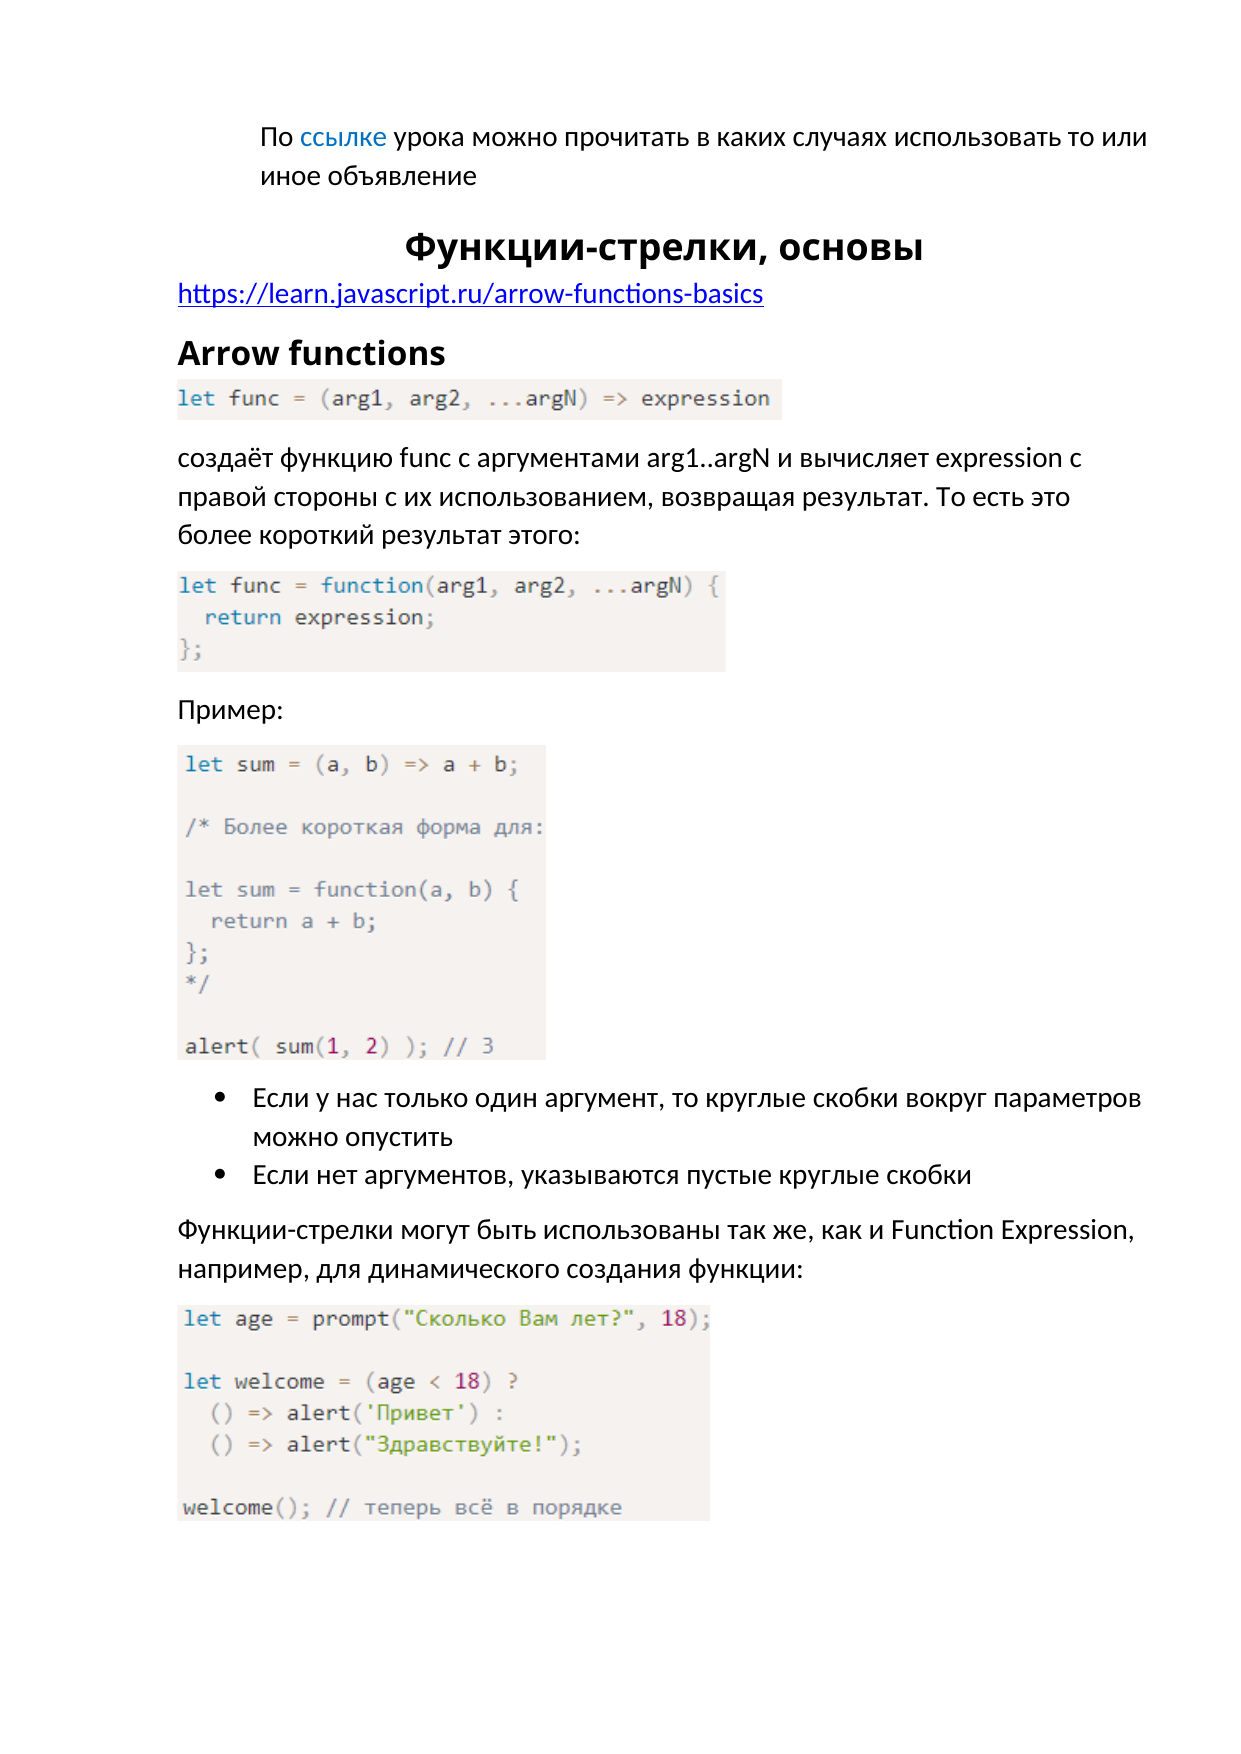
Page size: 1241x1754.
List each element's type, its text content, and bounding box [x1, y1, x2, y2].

subtitle Arrow functions [177, 330, 1152, 376]
list Если у нас только один аргумент, то круглые скобки вокруг параметров можно опустить [215, 1079, 1152, 1153]
picture [177, 1305, 710, 1521]
text Функции-стрелки могут быть использованы так же, как и Function Expression, например, для динамического создания функции: [177, 1211, 1152, 1285]
picture [177, 571, 726, 672]
picture [177, 745, 546, 1060]
subtitle Функции-стрелки, основы [177, 220, 1152, 271]
picture [177, 379, 782, 420]
text https://learn.javascript.ru/arrow-functions-basics [177, 275, 1152, 311]
text Пример: [177, 691, 1152, 726]
list По ссылке урока можно прочитать в каких случаях использовать то или иное объявление [260, 118, 1152, 192]
text создаёт функцию func с аргументами arg1..argN и вычисляет expression с правой стороны с их использованием, возвращая результат. То есть это более короткий результат этого: [177, 439, 1152, 552]
list Если нет аргументов, указываются пустые круглые скобки [215, 1156, 1152, 1192]
